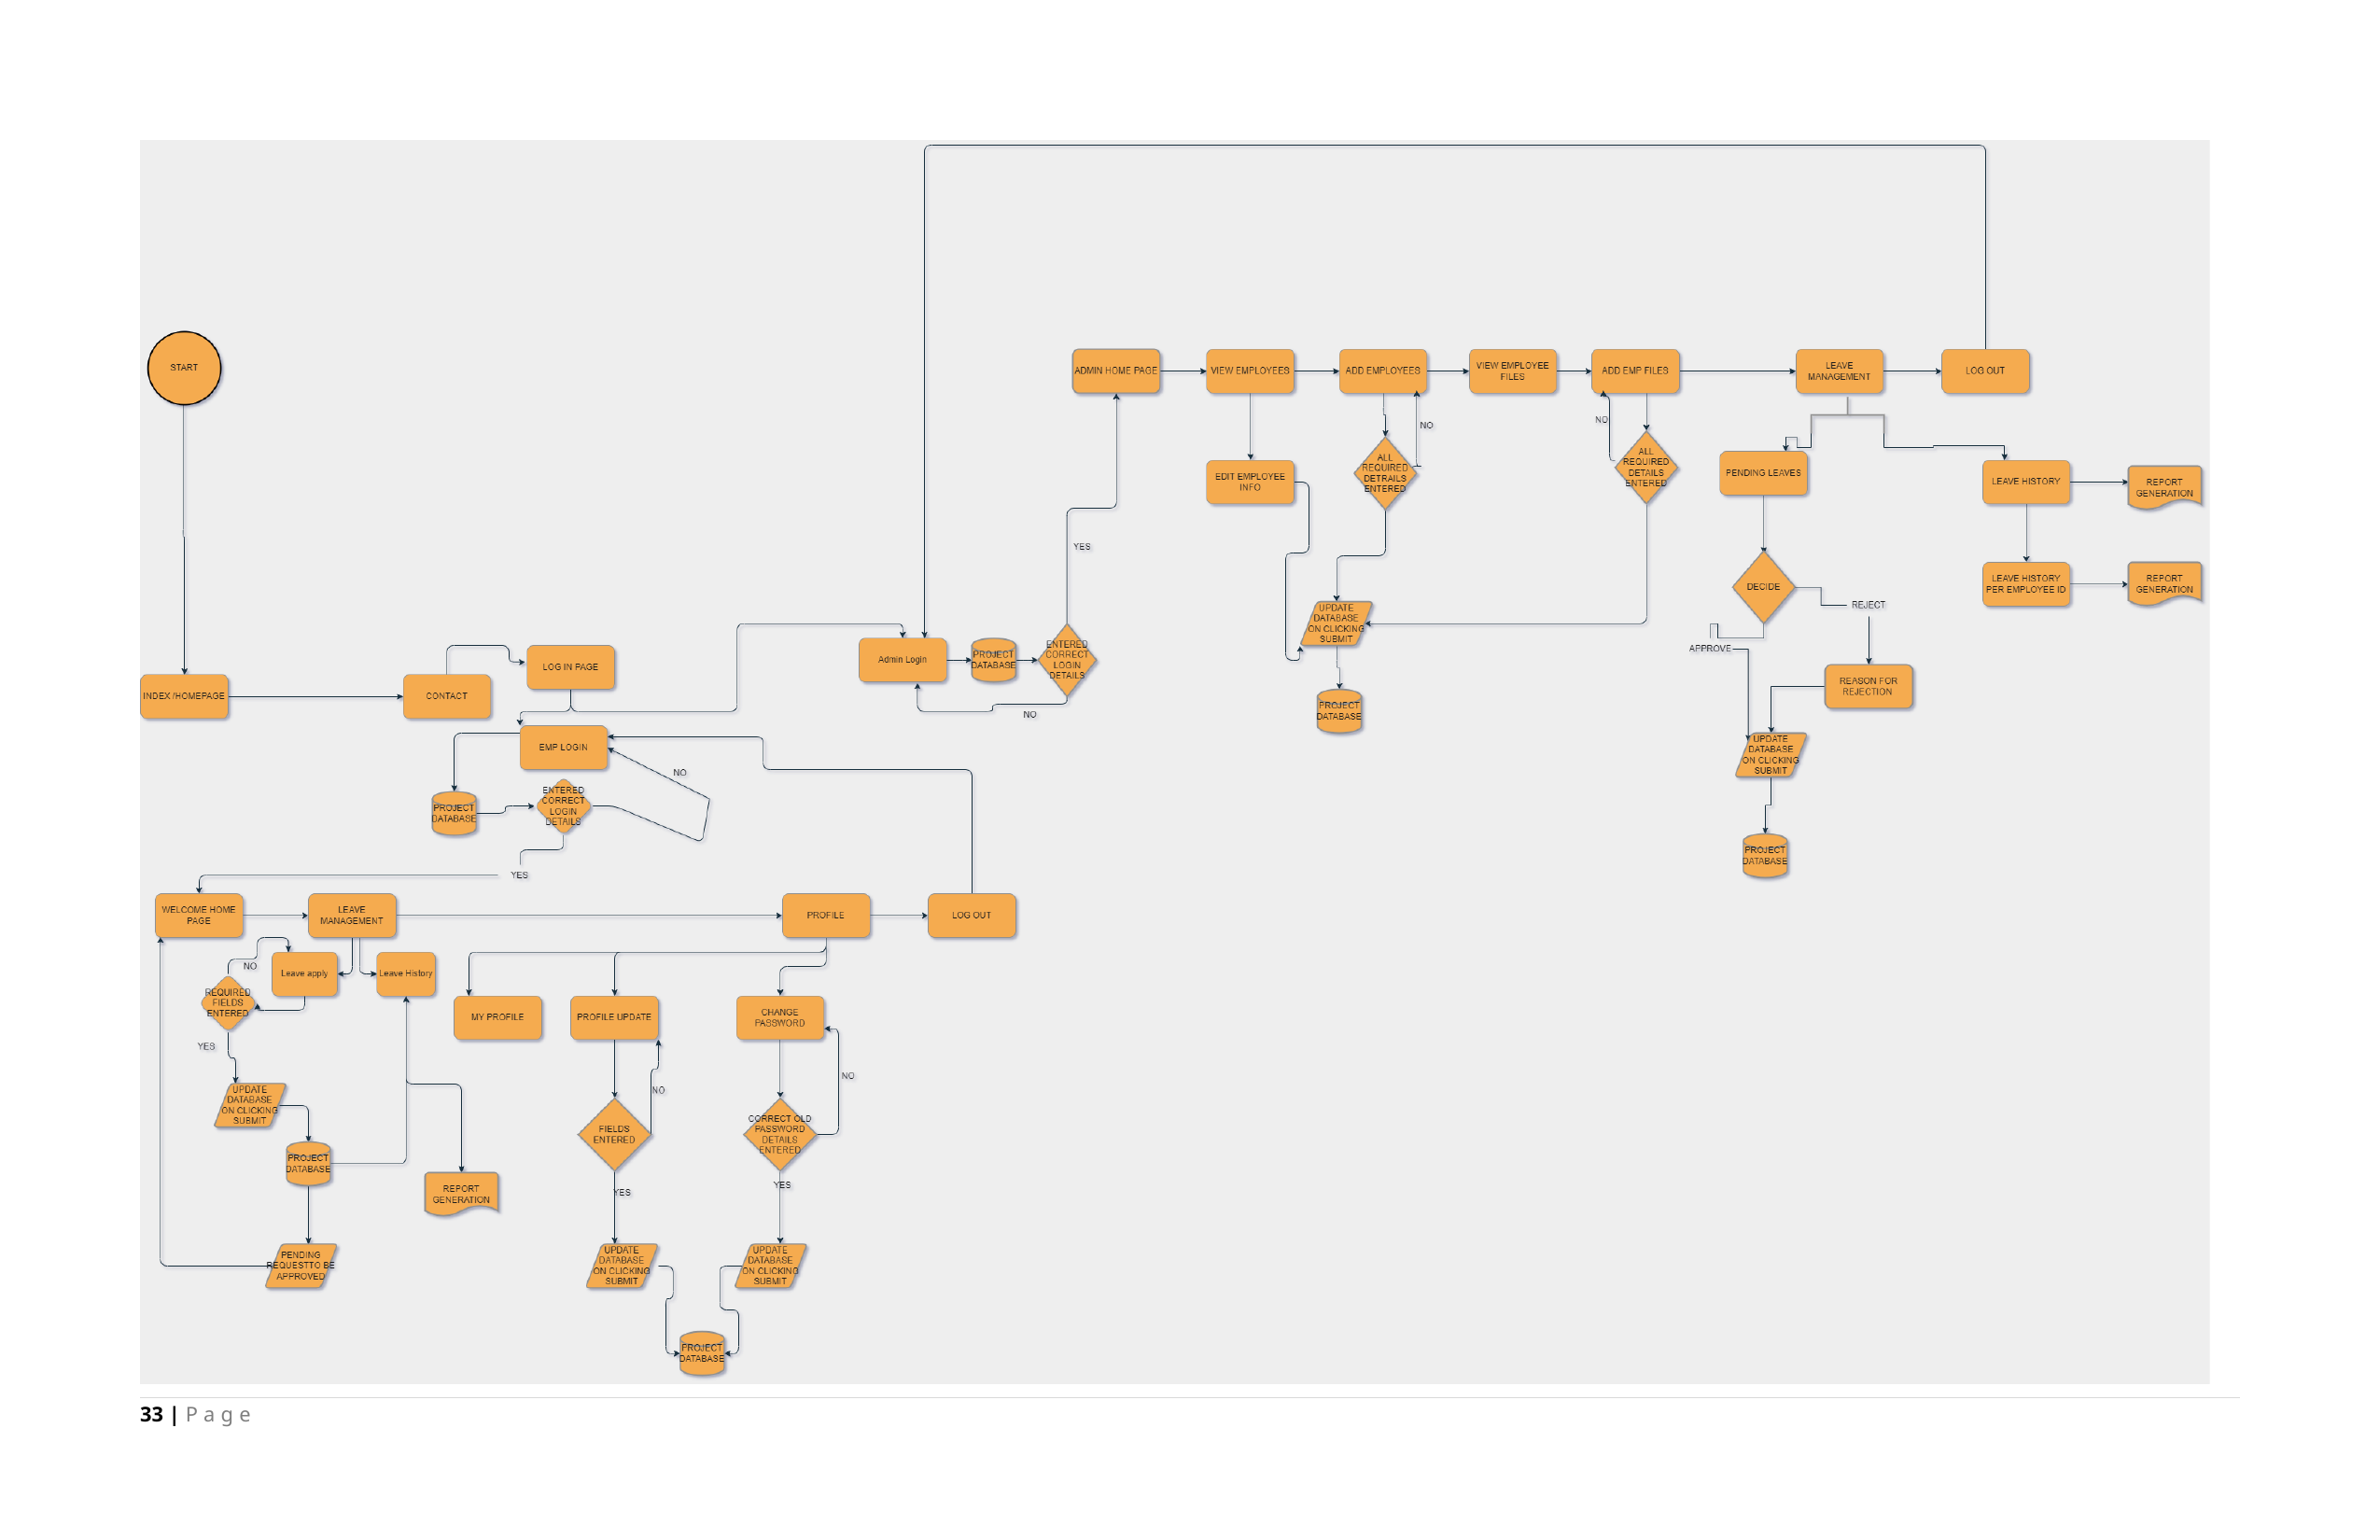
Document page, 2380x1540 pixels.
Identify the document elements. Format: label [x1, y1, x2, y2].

picture [140, 140, 2210, 1384]
